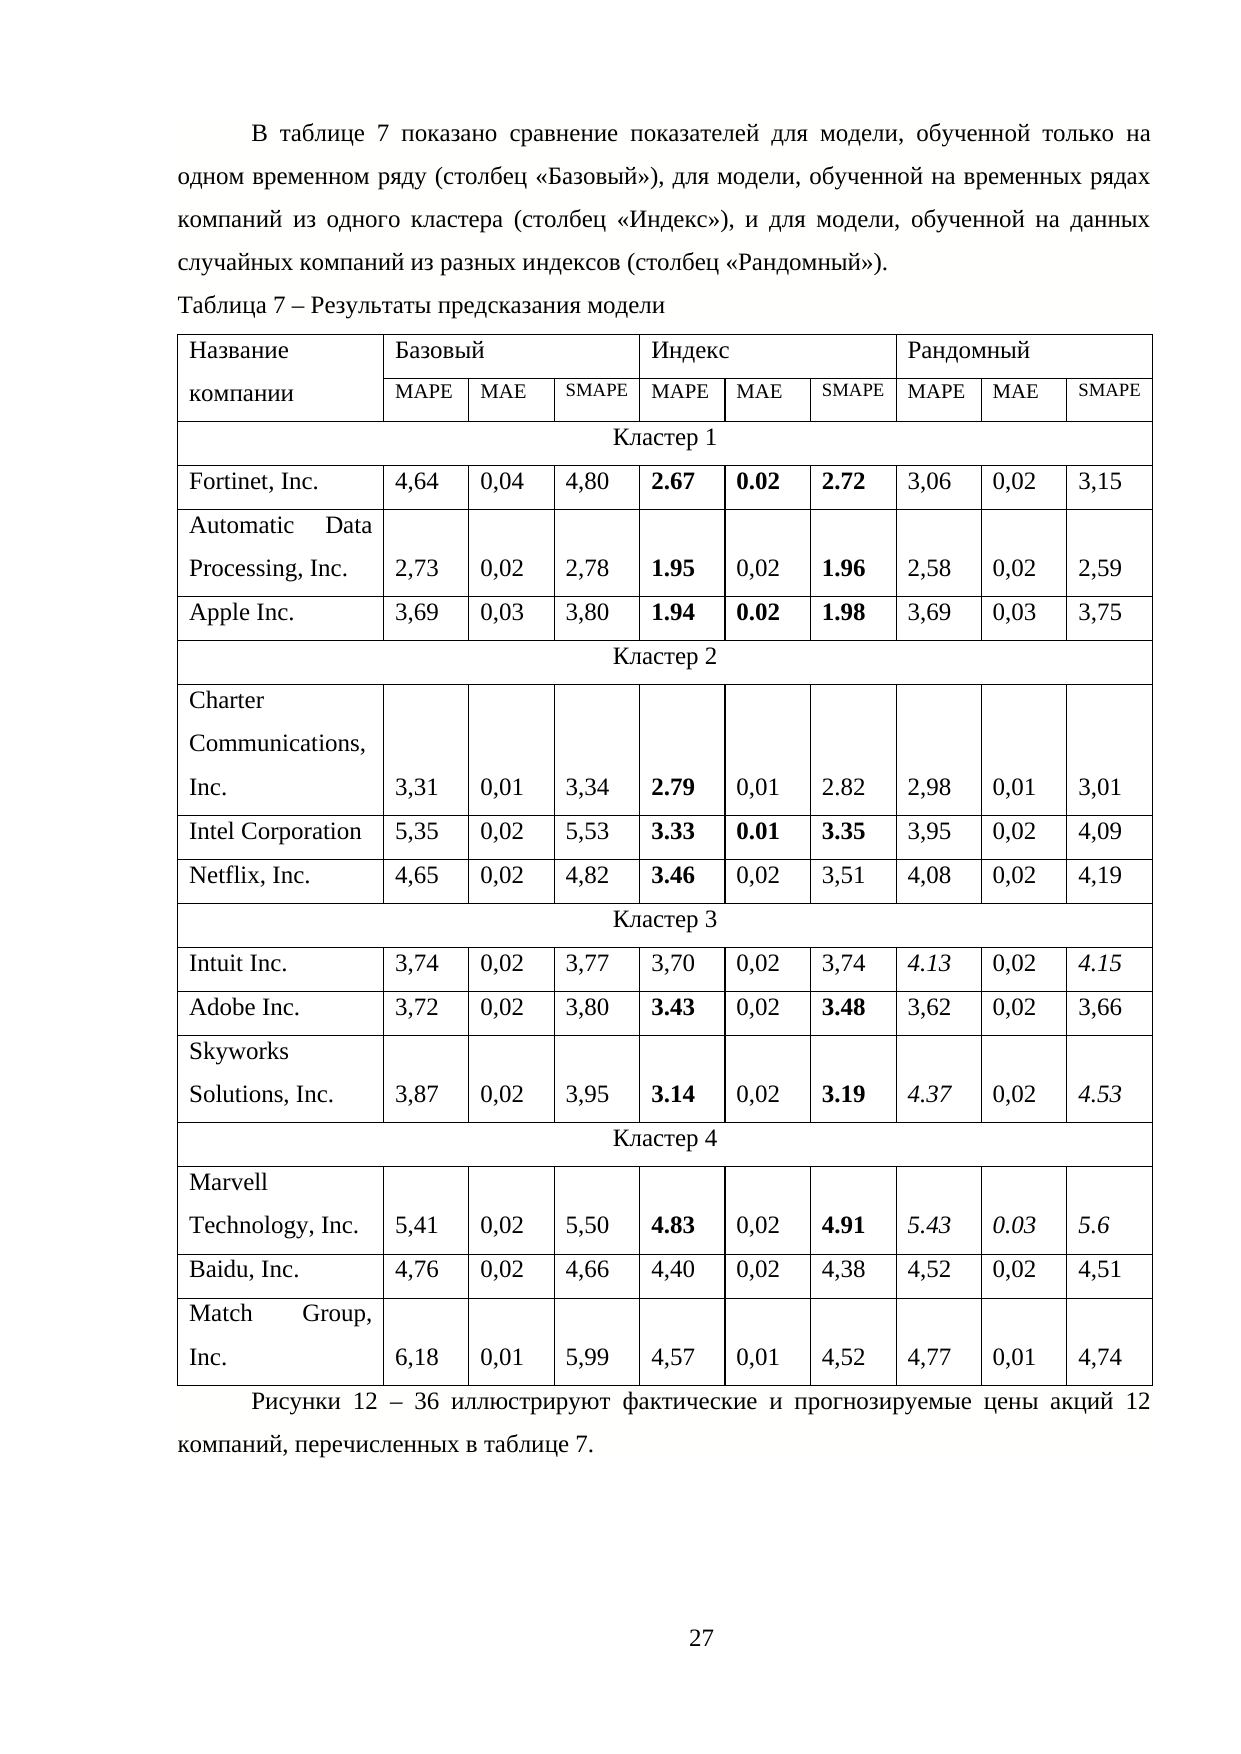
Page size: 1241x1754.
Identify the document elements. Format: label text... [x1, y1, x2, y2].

table_cell 1.95 [640, 510, 724, 596]
table_cell Кластер 2 [178, 641, 1152, 684]
table_cell 3,15 [1067, 466, 1152, 509]
table_cell 0,02 [726, 1255, 810, 1297]
table_cell SMAPE [1067, 379, 1152, 421]
table_cell 4,57 [640, 1299, 724, 1385]
table_cell Charter Communications, Inc. [178, 685, 383, 815]
table_cell 0.01 [726, 816, 810, 859]
table_cell 0,02 [982, 466, 1066, 509]
table_cell 0,02 [982, 948, 1066, 991]
table_cell Кластер 3 [178, 904, 1152, 947]
table_cell 4,09 [1067, 816, 1152, 859]
table_cell 3,69 [897, 597, 981, 640]
table_cell 4,52 [897, 1255, 981, 1297]
table_cell Apple Inc. [178, 597, 383, 640]
table_cell SMAPE [811, 379, 896, 421]
table_cell 3,06 [897, 466, 981, 509]
table_cell 0,02 [982, 860, 1066, 903]
table_cell 0,01 [726, 1299, 810, 1385]
table_cell 0,02 [726, 860, 810, 903]
table_cell 3,70 [640, 948, 724, 991]
table_cell 4,40 [640, 1255, 724, 1297]
table_cell 0,01 [982, 685, 1066, 815]
table_cell 0,03 [982, 597, 1066, 640]
table_cell 4,64 [384, 466, 468, 509]
table_cell 2,58 [897, 510, 981, 596]
table_cell Кластер 1 [178, 422, 1152, 465]
table_cell 3,51 [811, 860, 896, 903]
table_cell 0,03 [469, 597, 554, 640]
table_cell 3,69 [384, 597, 468, 640]
table_cell 0,01 [982, 1299, 1066, 1385]
table_cell 0,02 [726, 510, 810, 596]
table_cell MAPE [384, 379, 468, 421]
table_cell 3.14 [640, 1036, 724, 1122]
table_cell 0,02 [469, 992, 554, 1035]
table_cell 5,53 [555, 816, 639, 859]
table_cell Marvell Technology, Inc. [178, 1167, 383, 1253]
table_header Название компании [178, 335, 383, 421]
table_cell 0,02 [469, 1036, 554, 1122]
table_cell Match Group, Inc. [178, 1299, 383, 1385]
table_cell 0,02 [726, 1036, 810, 1122]
table_cell 5,50 [555, 1167, 639, 1253]
table_cell 0,02 [982, 816, 1066, 859]
table_cell 3.43 [640, 992, 724, 1035]
table_cell 4,74 [1067, 1299, 1152, 1385]
text Таблица 7 – Результаты предсказания модели [177, 291, 1152, 319]
table_cell 1.94 [640, 597, 724, 640]
table_cell 0,02 [726, 948, 810, 991]
table_cell 4.37 [897, 1036, 981, 1122]
table_header Индекс [640, 335, 896, 378]
text В таблице 7 показано сравнение показателей для модели, обученной только на одном временном ряду (столбец «Базовый»), для модели, обученной на временных рядах компаний из одного кластера (столбец «Индекс»), и для модели, обученной на данных случайных компаний из разных индексов (столбец «Рандомный»). [177, 118, 1152, 276]
table_cell 0,02 [982, 992, 1066, 1035]
table_cell 2.79 [640, 685, 724, 815]
table_cell 3.33 [640, 816, 724, 859]
table_cell 0,01 [469, 685, 554, 815]
table_cell 3,80 [555, 992, 639, 1035]
table_header Рандомный [897, 335, 1152, 378]
table_cell Skyworks Solutions, Inc. [178, 1036, 383, 1122]
table_cell 3,75 [1067, 597, 1152, 640]
table_cell Кластер 4 [178, 1123, 1152, 1166]
table_cell 0.02 [726, 466, 810, 509]
table_cell 0,04 [469, 466, 554, 509]
table_cell 4.15 [1067, 948, 1152, 991]
table_cell 4,38 [811, 1255, 896, 1297]
table_cell 4,08 [897, 860, 981, 903]
table_cell 2,73 [384, 510, 468, 596]
table_cell 5,41 [384, 1167, 468, 1253]
table_cell MAPE [640, 379, 724, 421]
table_cell 3,77 [555, 948, 639, 991]
table_cell Intuit Inc. [178, 948, 383, 991]
table_cell 0,02 [469, 1167, 554, 1253]
table_cell 5,35 [384, 816, 468, 859]
table_cell 0,02 [469, 816, 554, 859]
table_cell 2,78 [555, 510, 639, 596]
table_cell 0,01 [469, 1299, 554, 1385]
table_cell 4.91 [811, 1167, 896, 1253]
table_cell 4,66 [555, 1255, 639, 1297]
table_cell 0,01 [726, 685, 810, 815]
table_cell 3,95 [897, 816, 981, 859]
table_cell 3,01 [1067, 685, 1152, 815]
table_cell MAE [982, 379, 1066, 421]
table_cell 1.96 [811, 510, 896, 596]
table_cell 2,98 [897, 685, 981, 815]
table_cell Automatic Data Processing, Inc. [178, 510, 383, 596]
table_cell Netflix, Inc. [178, 860, 383, 903]
table_cell 3,74 [811, 948, 896, 991]
table_cell 0,02 [469, 1255, 554, 1297]
table_cell 3,74 [384, 948, 468, 991]
table_cell 2.67 [640, 466, 724, 509]
table_cell MAE [469, 379, 554, 421]
table_cell 4,51 [1067, 1255, 1152, 1297]
table_cell Baidu, Inc. [178, 1255, 383, 1297]
table_cell Intel Corporation [178, 816, 383, 859]
table_cell MAE [726, 379, 810, 421]
table_cell 0,02 [982, 1255, 1066, 1297]
table_cell 0,02 [982, 1036, 1066, 1122]
table_cell 0,02 [469, 948, 554, 991]
table_cell 5.43 [897, 1167, 981, 1253]
table_cell 3,80 [555, 597, 639, 640]
table_cell 3.48 [811, 992, 896, 1035]
table_cell 3,62 [897, 992, 981, 1035]
table_cell 4.53 [1067, 1036, 1152, 1122]
table_cell Adobe Inc. [178, 992, 383, 1035]
table_cell 2.72 [811, 466, 896, 509]
table_header Базовый [384, 335, 639, 378]
table_cell 0,02 [469, 860, 554, 903]
table_cell 0,02 [469, 510, 554, 596]
table_cell 3.35 [811, 816, 896, 859]
table_cell 3,34 [555, 685, 639, 815]
table_cell 3.46 [640, 860, 724, 903]
table_cell 3,31 [384, 685, 468, 815]
table_cell 3,72 [384, 992, 468, 1035]
table_cell 4.83 [640, 1167, 724, 1253]
table_cell 5.6 [1067, 1167, 1152, 1253]
table_cell 3,95 [555, 1036, 639, 1122]
table_cell 6,18 [384, 1299, 468, 1385]
table_cell 3,87 [384, 1036, 468, 1122]
table_cell 2,59 [1067, 510, 1152, 596]
table_cell 0.02 [726, 597, 810, 640]
table_cell 3.19 [811, 1036, 896, 1122]
text Рисунки 12 – 36 иллюстрируют фактические и прогнозируемые цены акций 12 компаний, перечисленных в таблице 7. [177, 1386, 1152, 1458]
table_cell 0,02 [726, 1167, 810, 1253]
table_cell 4,76 [384, 1255, 468, 1297]
table_cell 4,19 [1067, 860, 1152, 903]
table_cell 4.13 [897, 948, 981, 991]
table_cell 3,66 [1067, 992, 1152, 1035]
table_cell 4,77 [897, 1299, 981, 1385]
table_cell 4,82 [555, 860, 639, 903]
table_cell MAPE [897, 379, 981, 421]
table_cell 2.82 [811, 685, 896, 815]
table_cell SMAPE [555, 379, 639, 421]
table_cell 5,99 [555, 1299, 639, 1385]
table_cell 4,52 [811, 1299, 896, 1385]
table_cell Fortinet, Inc. [178, 466, 383, 509]
table_cell 0,02 [982, 510, 1066, 596]
table_cell 4,65 [384, 860, 468, 903]
table_cell 0,02 [726, 992, 810, 1035]
table_cell 0.03 [982, 1167, 1066, 1253]
table_cell 1.98 [811, 597, 896, 640]
table_cell 4,80 [555, 466, 639, 509]
